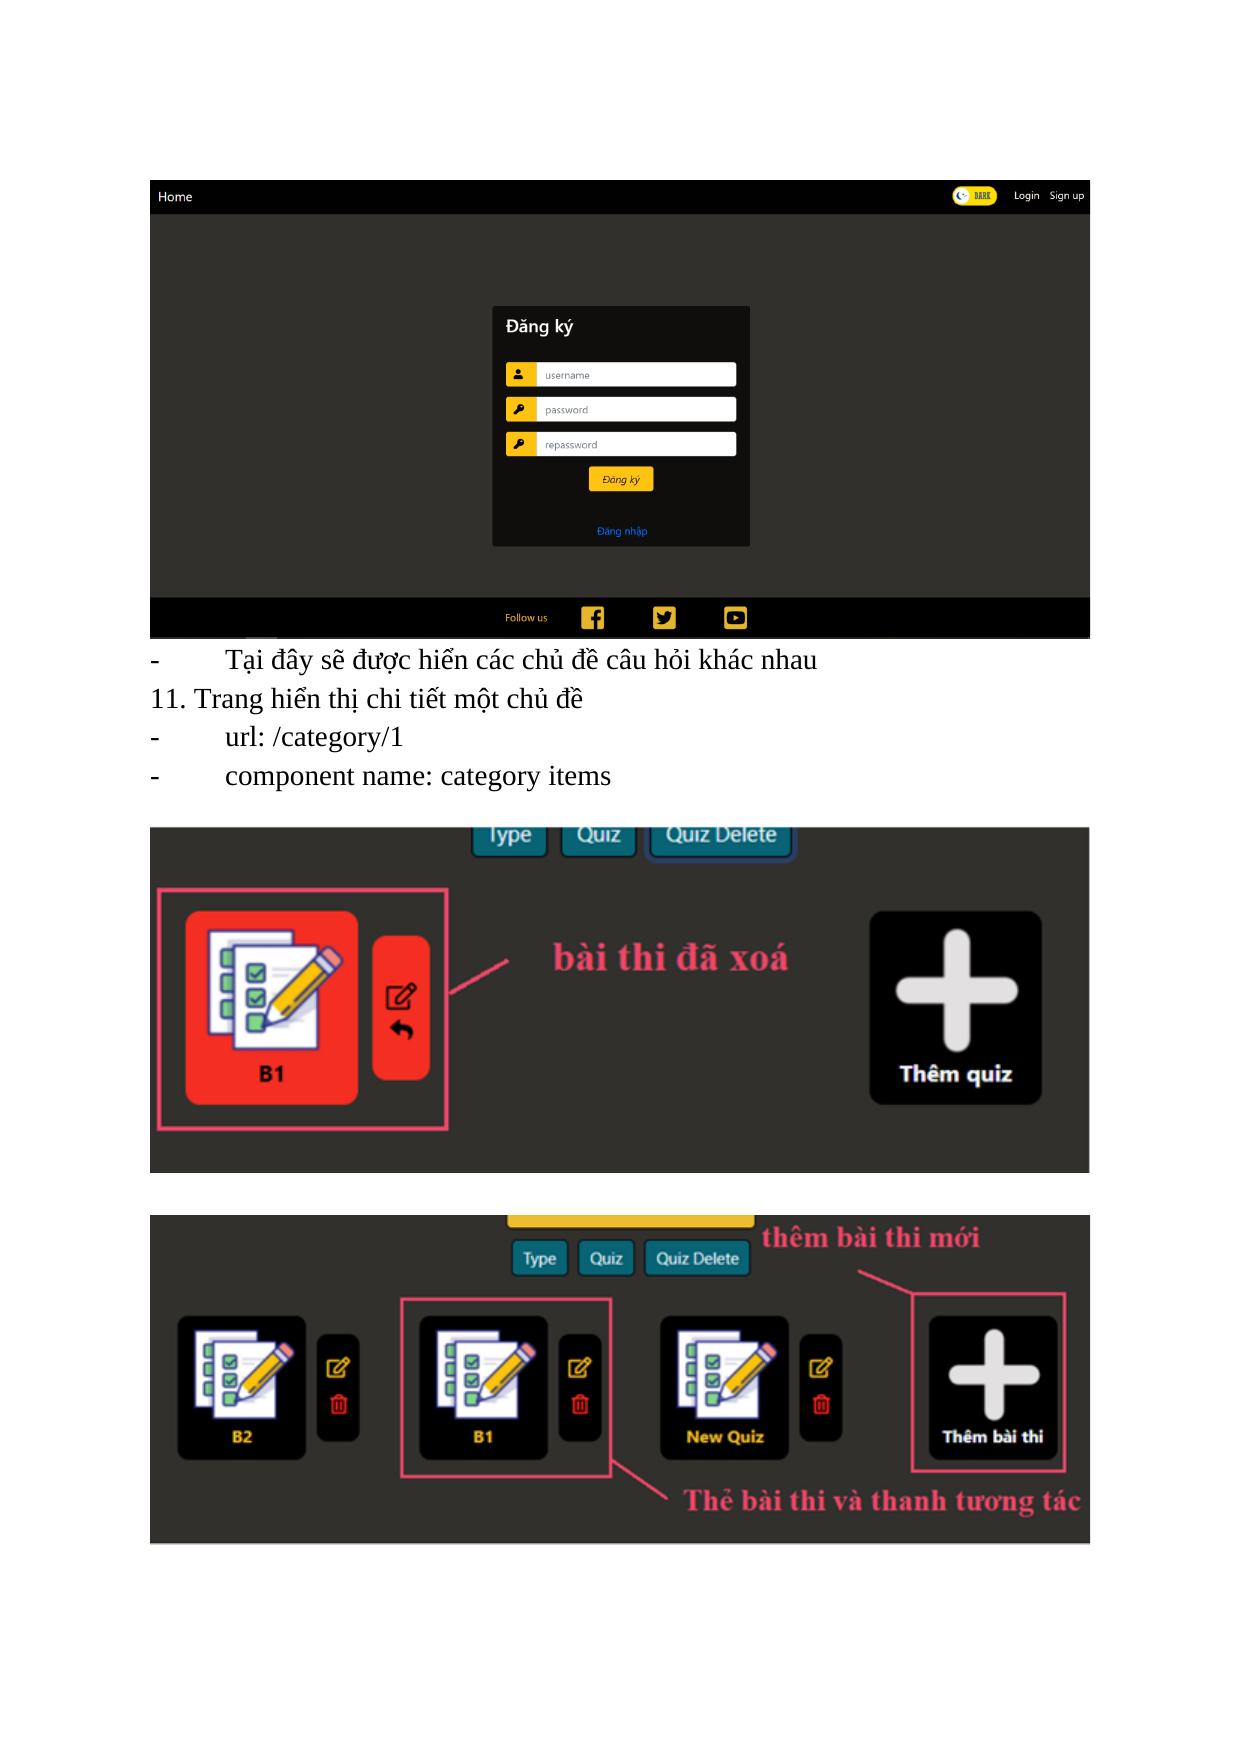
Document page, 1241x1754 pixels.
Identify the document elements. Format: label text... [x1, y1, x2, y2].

text - url: /category/1 [150, 719, 1090, 753]
text 11. Trang hiển thị chi tiết một chủ đề [150, 681, 1090, 714]
picture [150, 826, 1091, 1173]
picture [150, 180, 1091, 639]
text - component name: category items [150, 758, 1090, 792]
picture [150, 1215, 1091, 1545]
text - Tại đây sẽ được hiển các chủ đề câu hỏi khác nhau [150, 642, 1090, 676]
